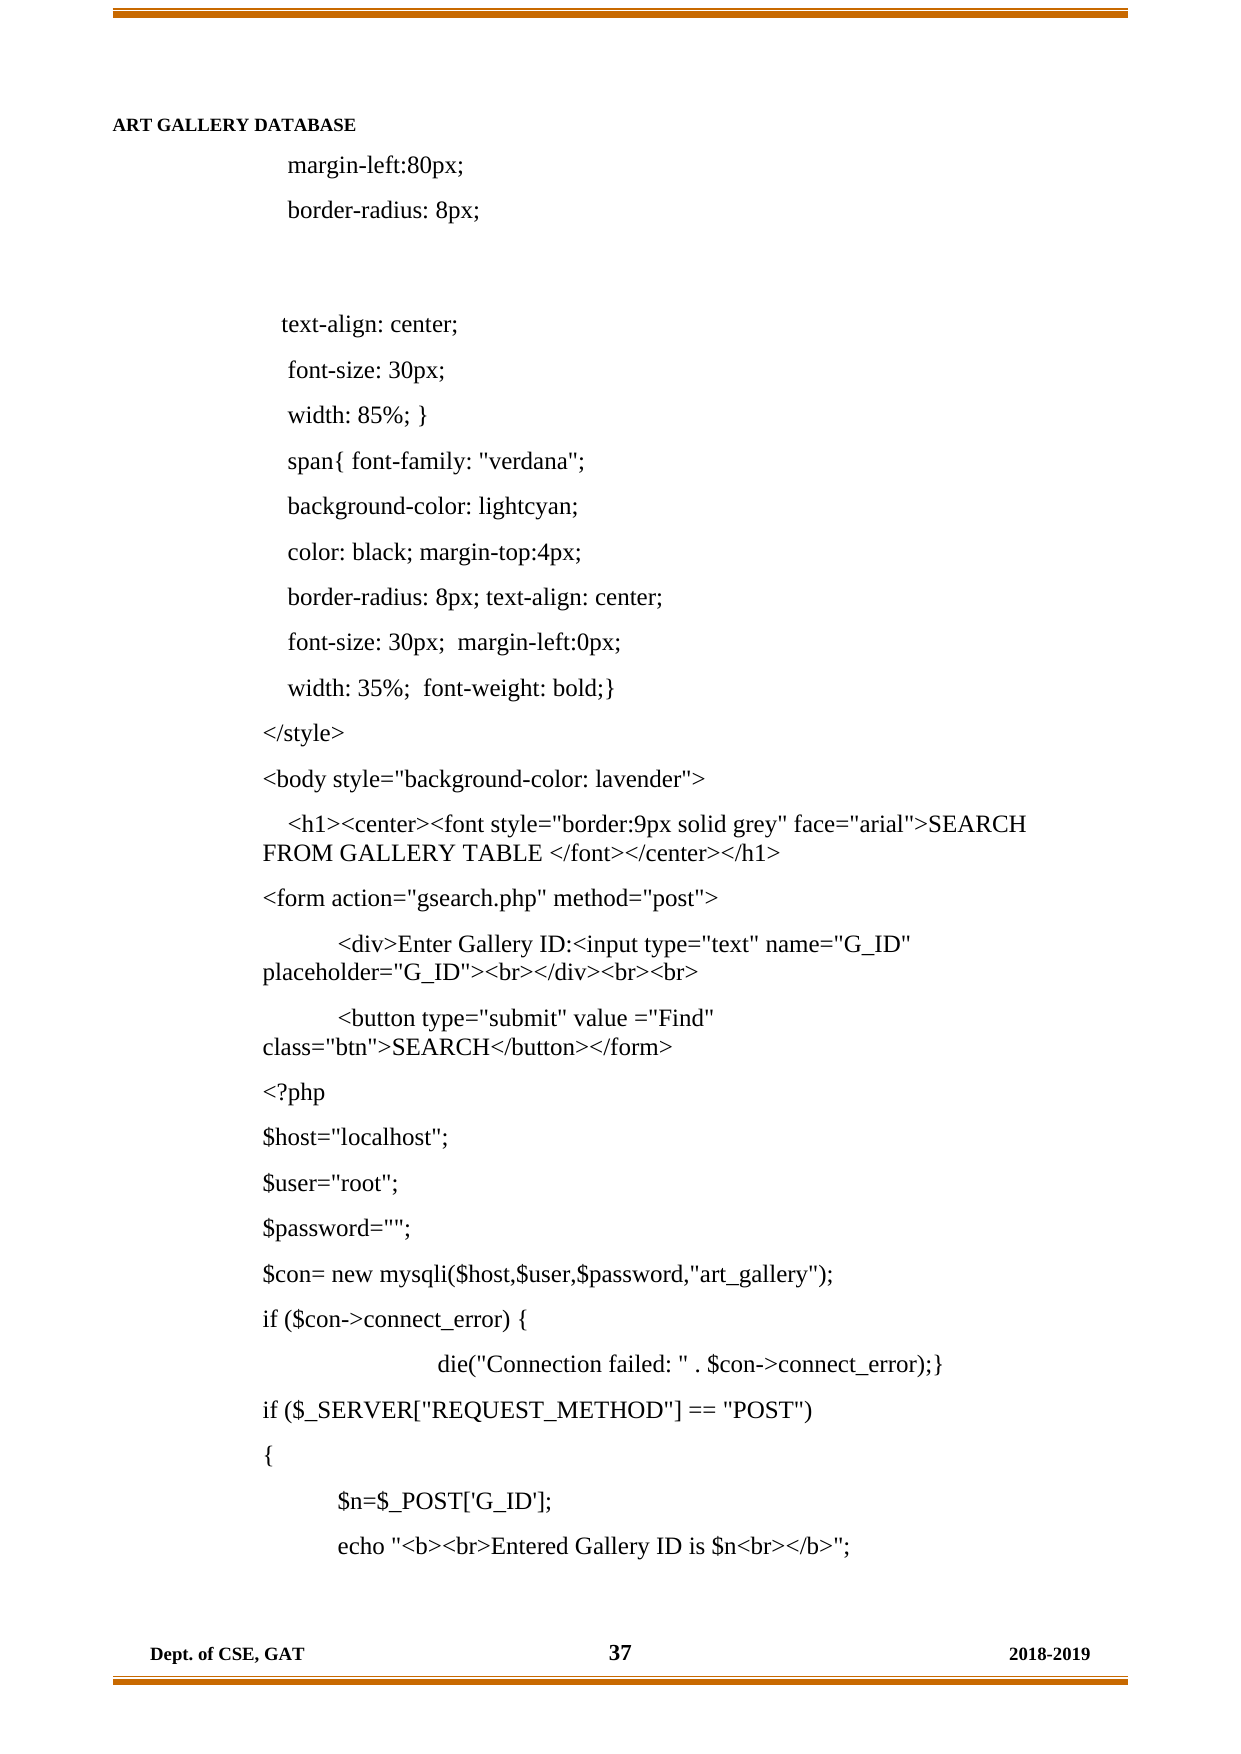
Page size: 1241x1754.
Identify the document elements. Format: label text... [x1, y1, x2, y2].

text <body style="background-color: lavender"> [262, 764, 1092, 792]
text color: black; margin-top:4px; [262, 537, 1092, 565]
text margin-left:80px; [262, 150, 1092, 179]
text </style> [262, 718, 1092, 747]
text background-color: lightcyan; [262, 491, 1092, 520]
text <h1><center><font style="border:9px solid grey" face="arial">SEARCH FROM GALLERY TABLE </font></center></h1> [262, 809, 1092, 867]
text echo "<b><br>Entered Gallery ID is $n<br></b>"; [262, 1531, 1092, 1560]
text width: 85%; } [262, 400, 1092, 429]
text if ($_SERVER["REQUEST_METHOD"] == "POST") [262, 1395, 1092, 1424]
text die("Connection failed: " . $con->connect_error);} [262, 1349, 1092, 1378]
text text-align: center; [262, 309, 1092, 338]
text font-size: 30px; [262, 355, 1092, 384]
text font-size: 30px; margin-left:0px; [262, 627, 1092, 656]
text border-radius: 8px; [262, 195, 1092, 224]
text <form action="gsearch.php" method="post"> [262, 883, 1092, 912]
text if ($con->connect_error) { [262, 1304, 1092, 1333]
text { [262, 1440, 1092, 1469]
text span{ font-family: "verdana"; [262, 446, 1092, 474]
text <div>Enter Gallery ID:<input type="text" name="G_ID" placeholder="G_ID"><br></div><br><br> [262, 929, 1092, 986]
text <?php [262, 1077, 1092, 1106]
text border-radius: 8px; text-align: center; [262, 582, 1092, 611]
text $host="localhost"; [262, 1122, 1092, 1151]
text width: 35%; font-weight: bold;} [262, 673, 1092, 702]
text $con= new mysqli($host,$user,$password,"art_gallery"); [262, 1259, 1092, 1287]
text $password=""; [262, 1213, 1092, 1242]
text $n=$_POST['G_ID']; [262, 1486, 1092, 1514]
text <button type="submit" value ="Find" class="btn">SEARCH</button></form> [262, 1003, 1092, 1060]
text $user="root"; [262, 1168, 1092, 1197]
